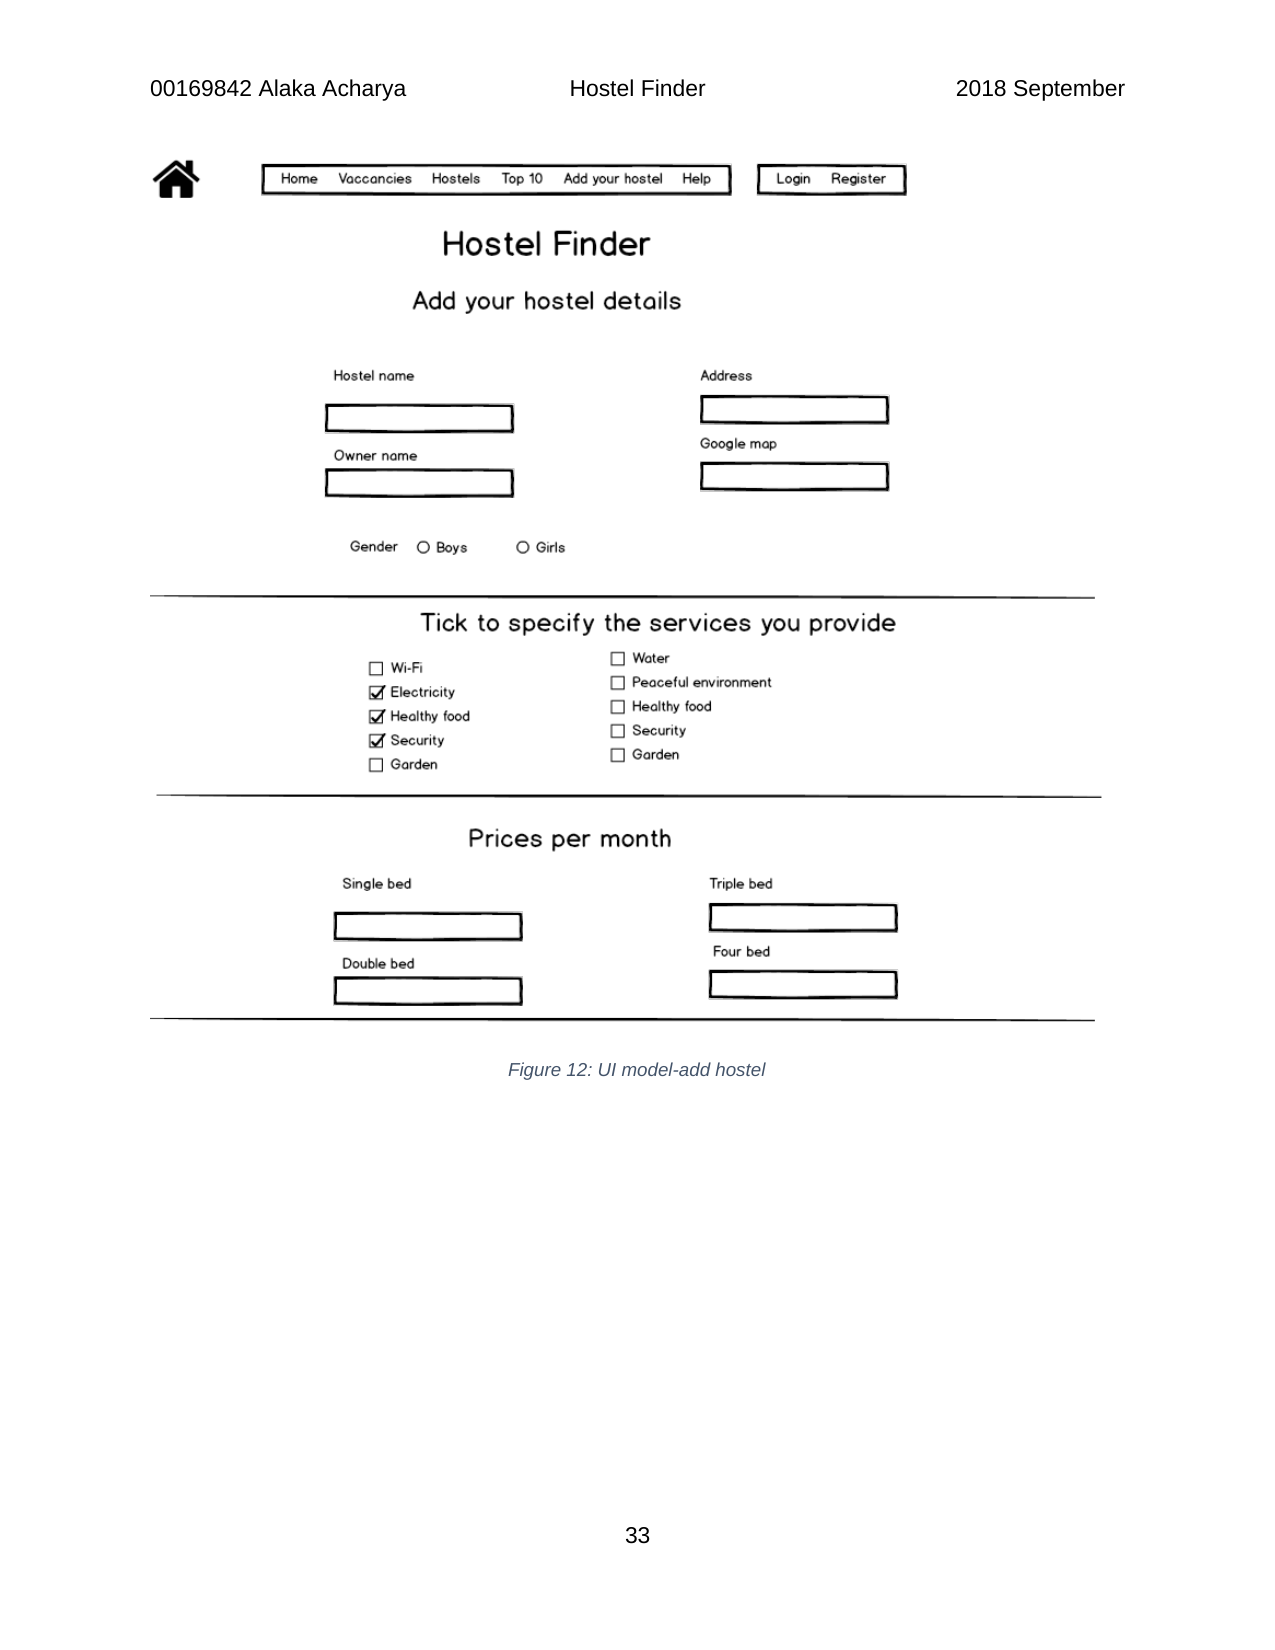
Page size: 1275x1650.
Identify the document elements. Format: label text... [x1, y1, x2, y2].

picture [150, 154, 1119, 1040]
text Figure 12: UI model-add hostel [150, 1059, 1125, 1080]
